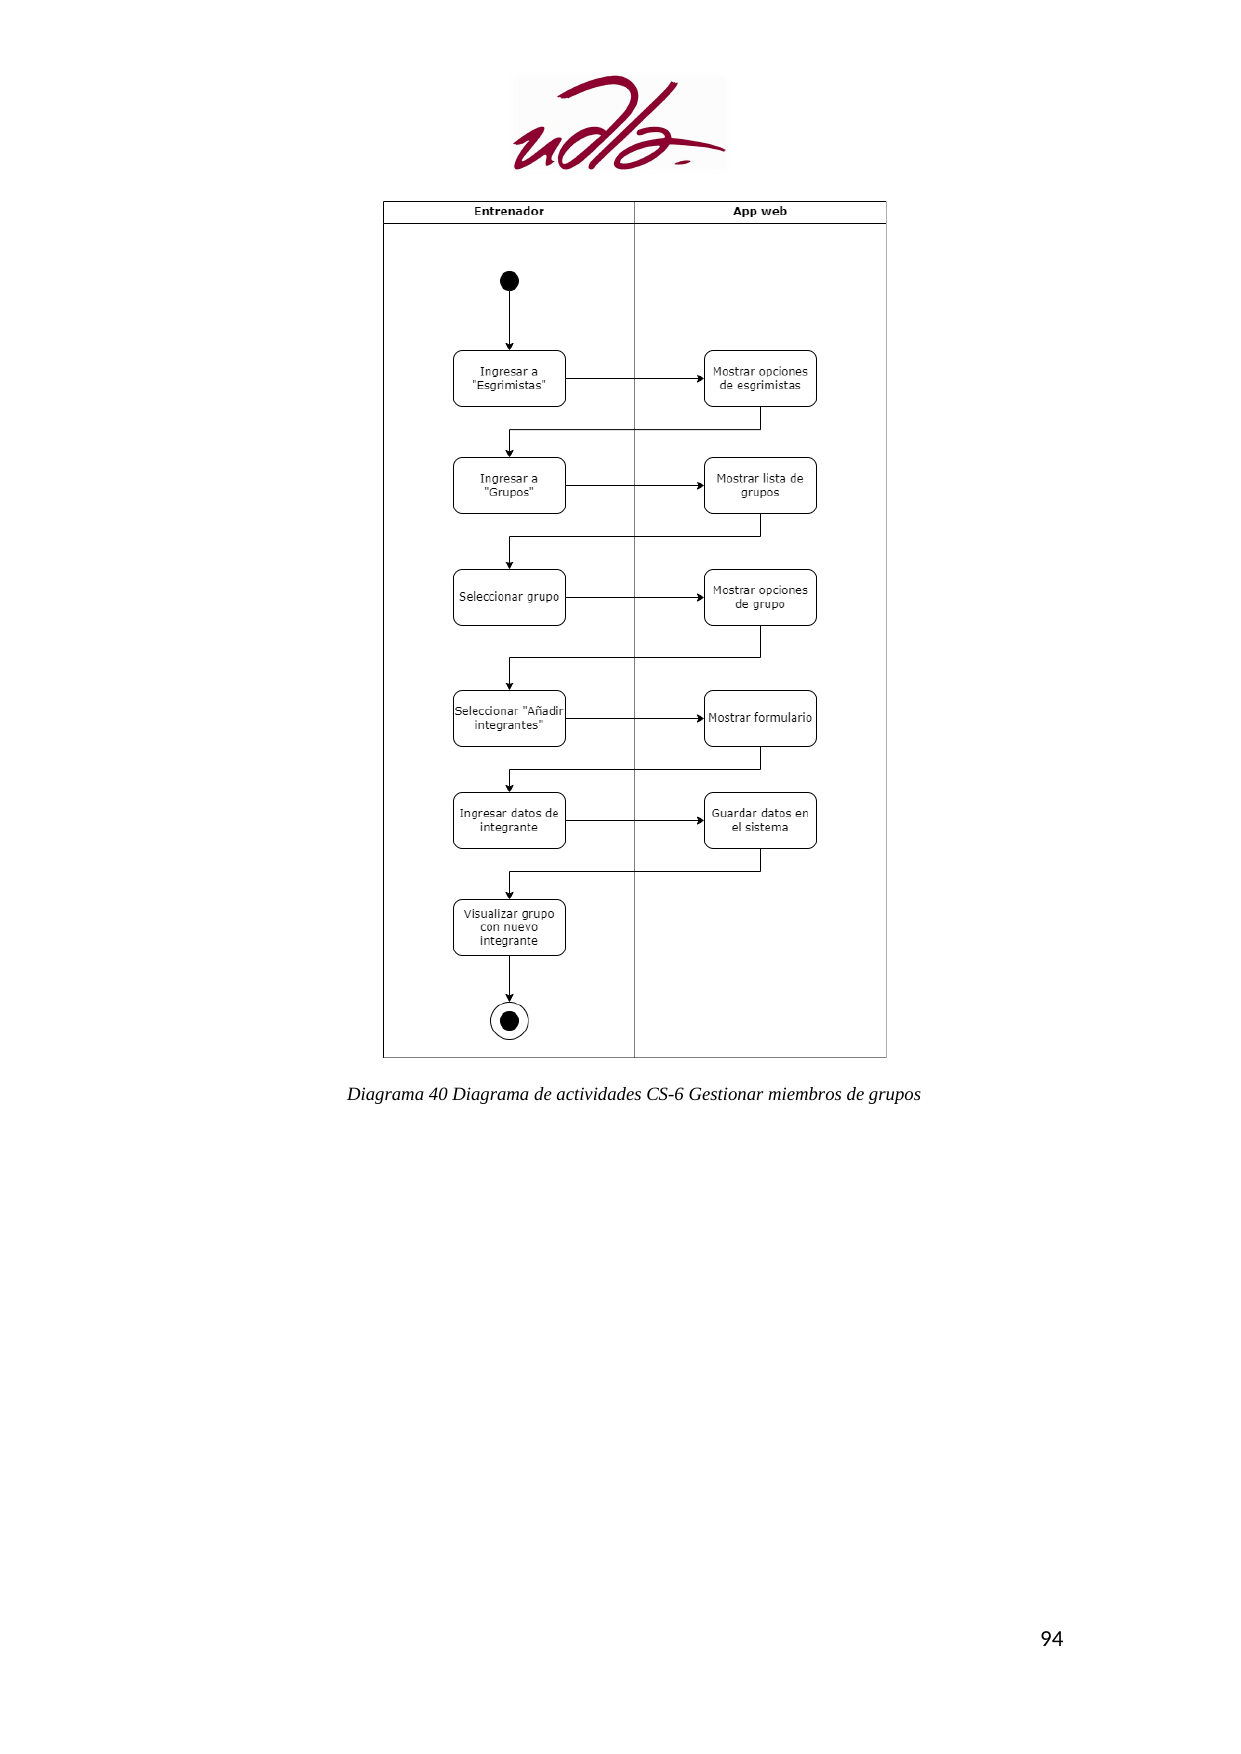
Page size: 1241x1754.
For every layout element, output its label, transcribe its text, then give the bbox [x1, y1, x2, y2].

picture [383, 201, 887, 1058]
picture [509, 73, 731, 174]
text Diagrama 40 Diagrama de actividades CS-6 Gestionar miembros de grupos [207, 1082, 1063, 1104]
